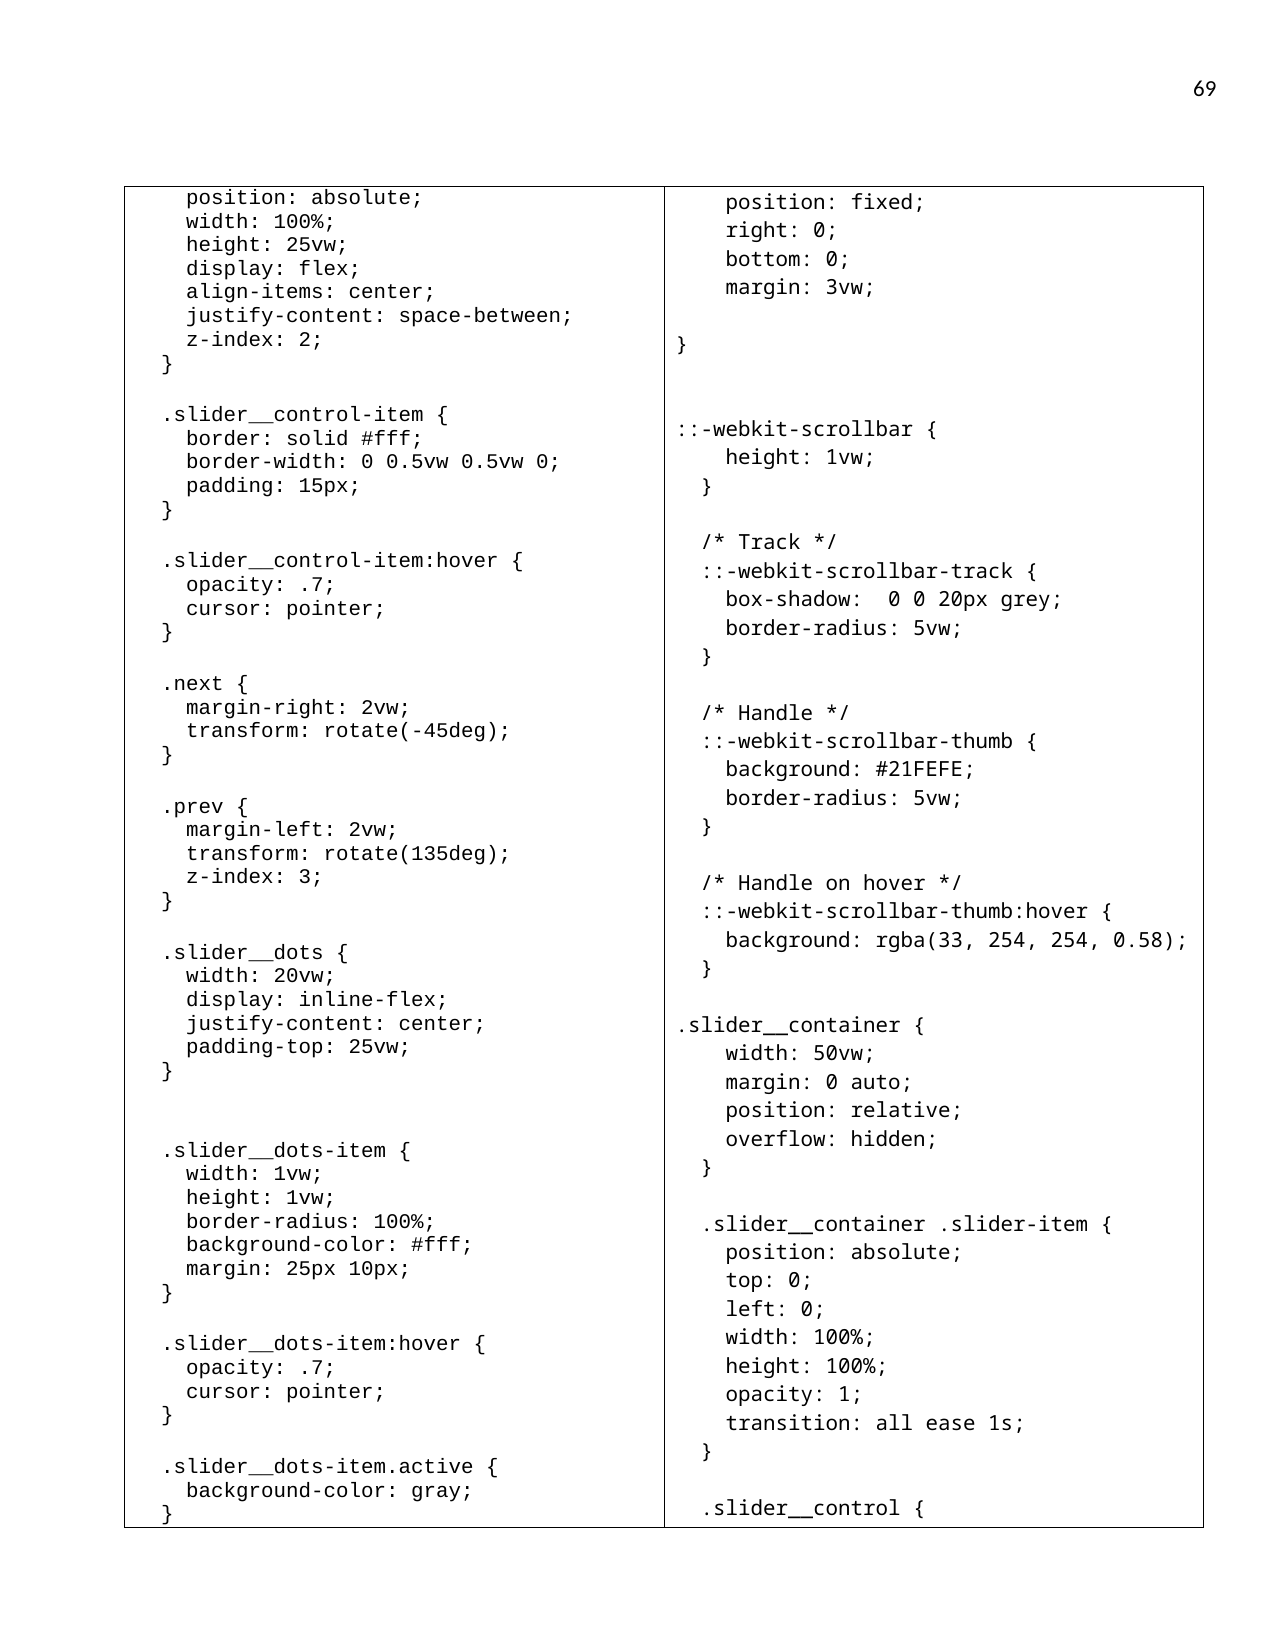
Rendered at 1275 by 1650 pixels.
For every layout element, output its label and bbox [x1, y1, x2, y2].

table_header [125, 187, 664, 1527]
table_header [665, 187, 1203, 1527]
